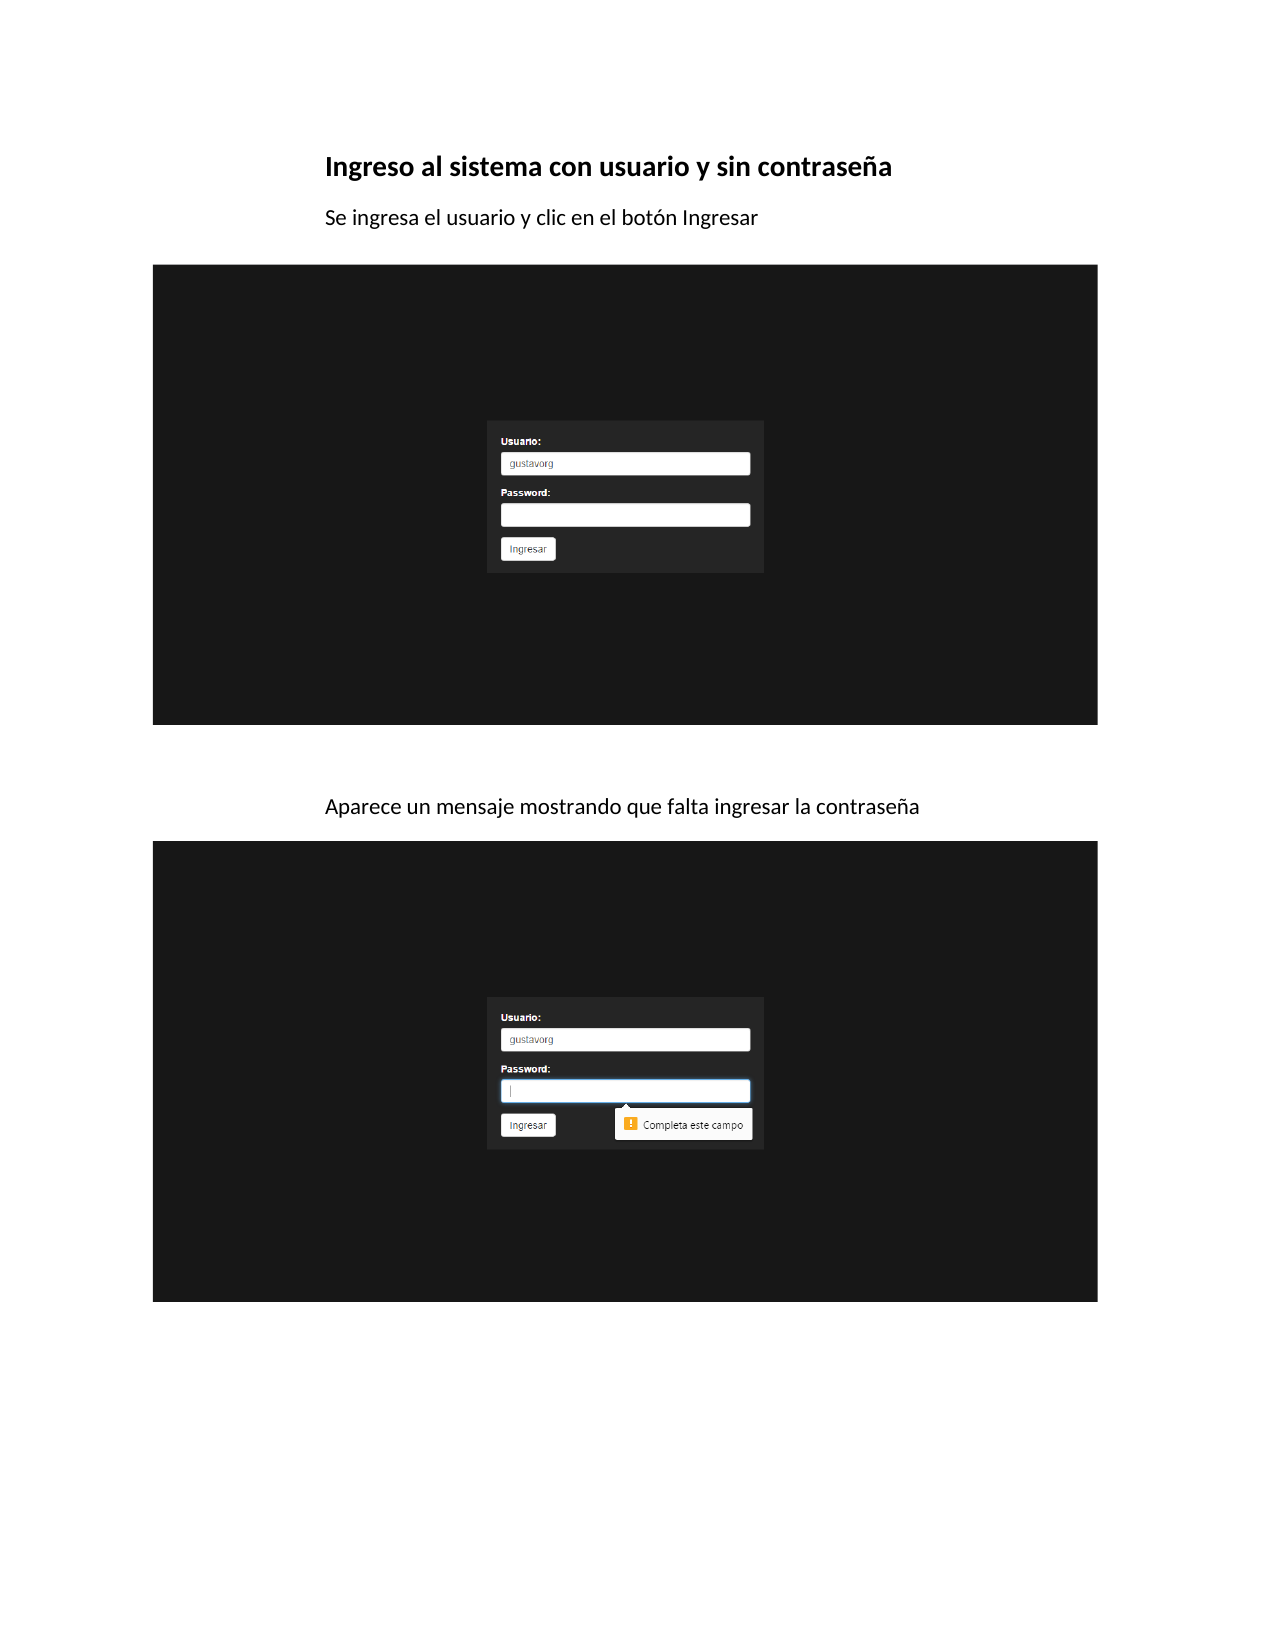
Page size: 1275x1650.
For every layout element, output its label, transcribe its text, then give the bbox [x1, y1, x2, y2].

text Ingreso al sistema con usuario y sin contraseña [251, 148, 1098, 183]
picture [152, 264, 1098, 725]
picture [152, 841, 1098, 1302]
text Se ingresa el usuario y clic en el botón Ingresar [325, 203, 1098, 231]
text Aparece un mensaje mostrando que falta ingresar la contraseña [251, 792, 1098, 820]
